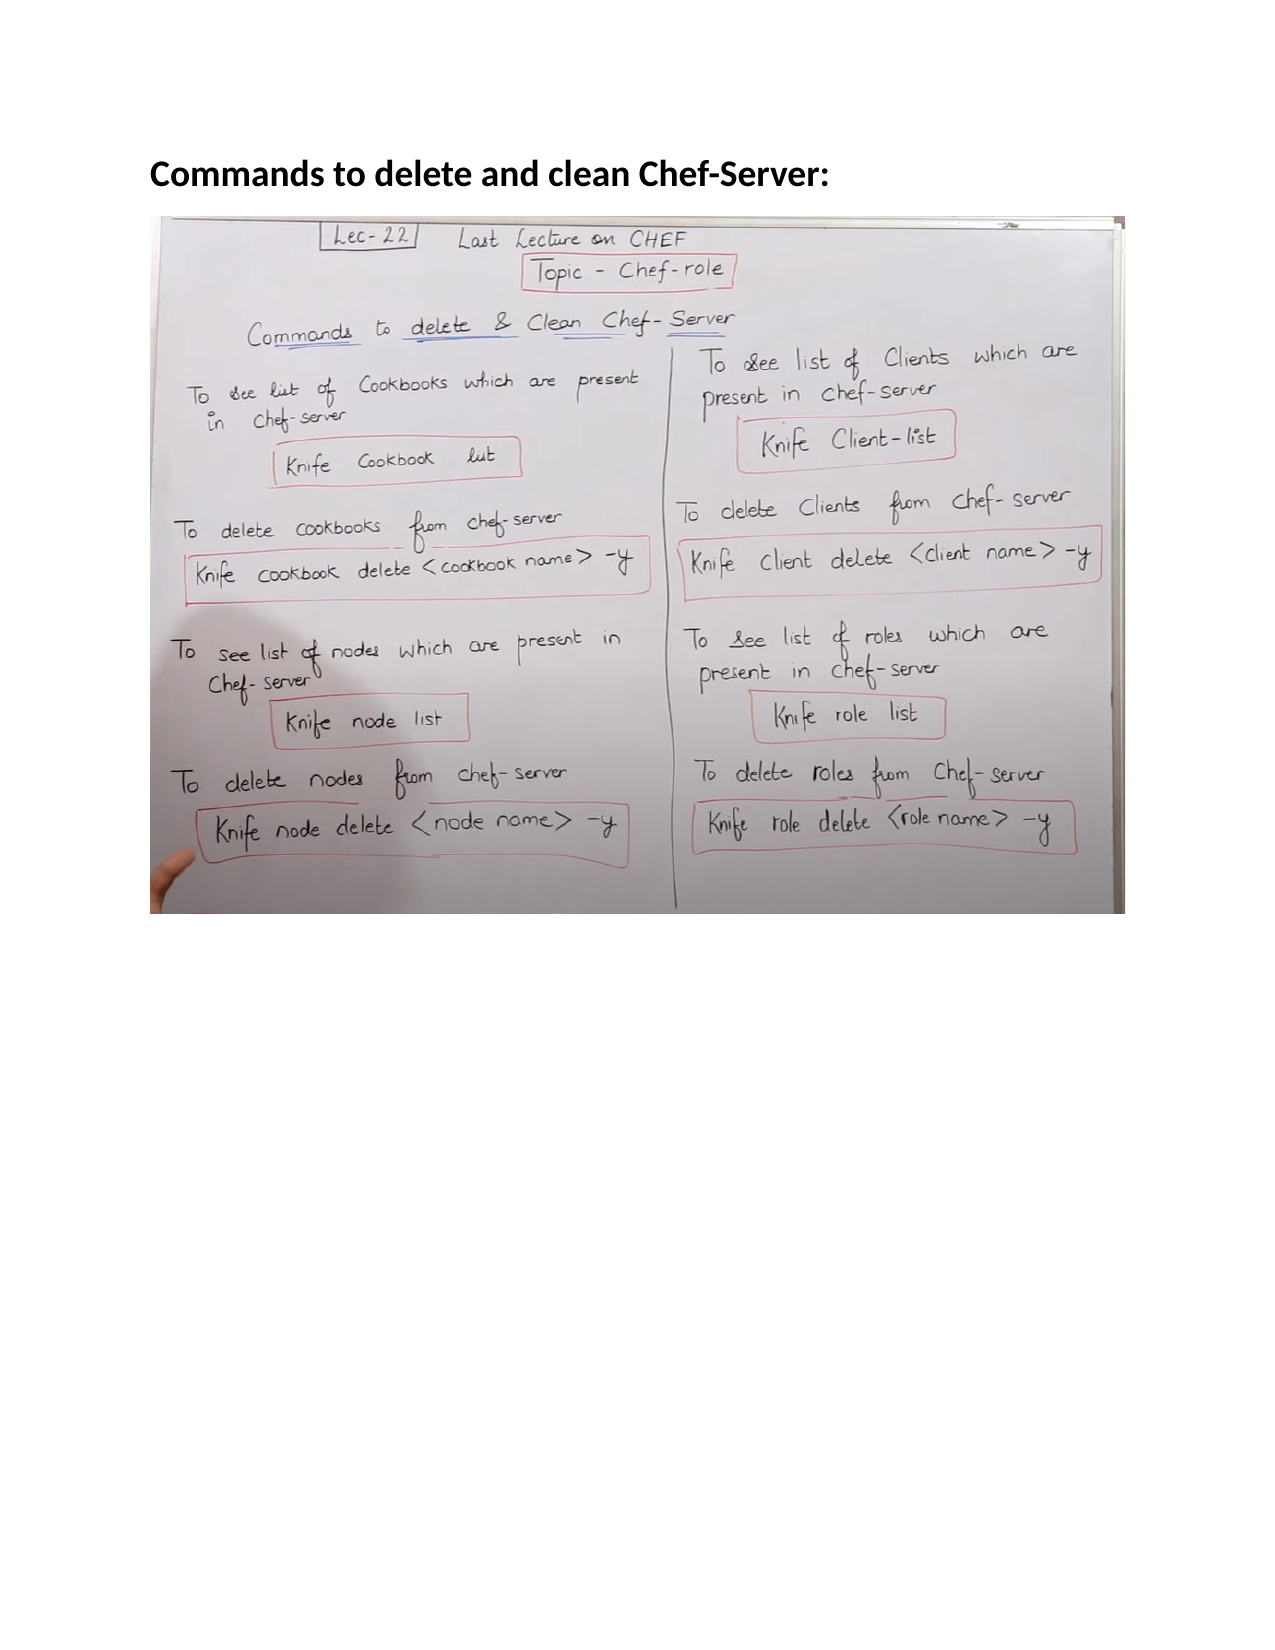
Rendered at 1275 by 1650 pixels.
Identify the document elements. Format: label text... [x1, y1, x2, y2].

text Commands to delete and clean Chef-Server: [150, 150, 1125, 196]
picture [150, 216, 1125, 914]
